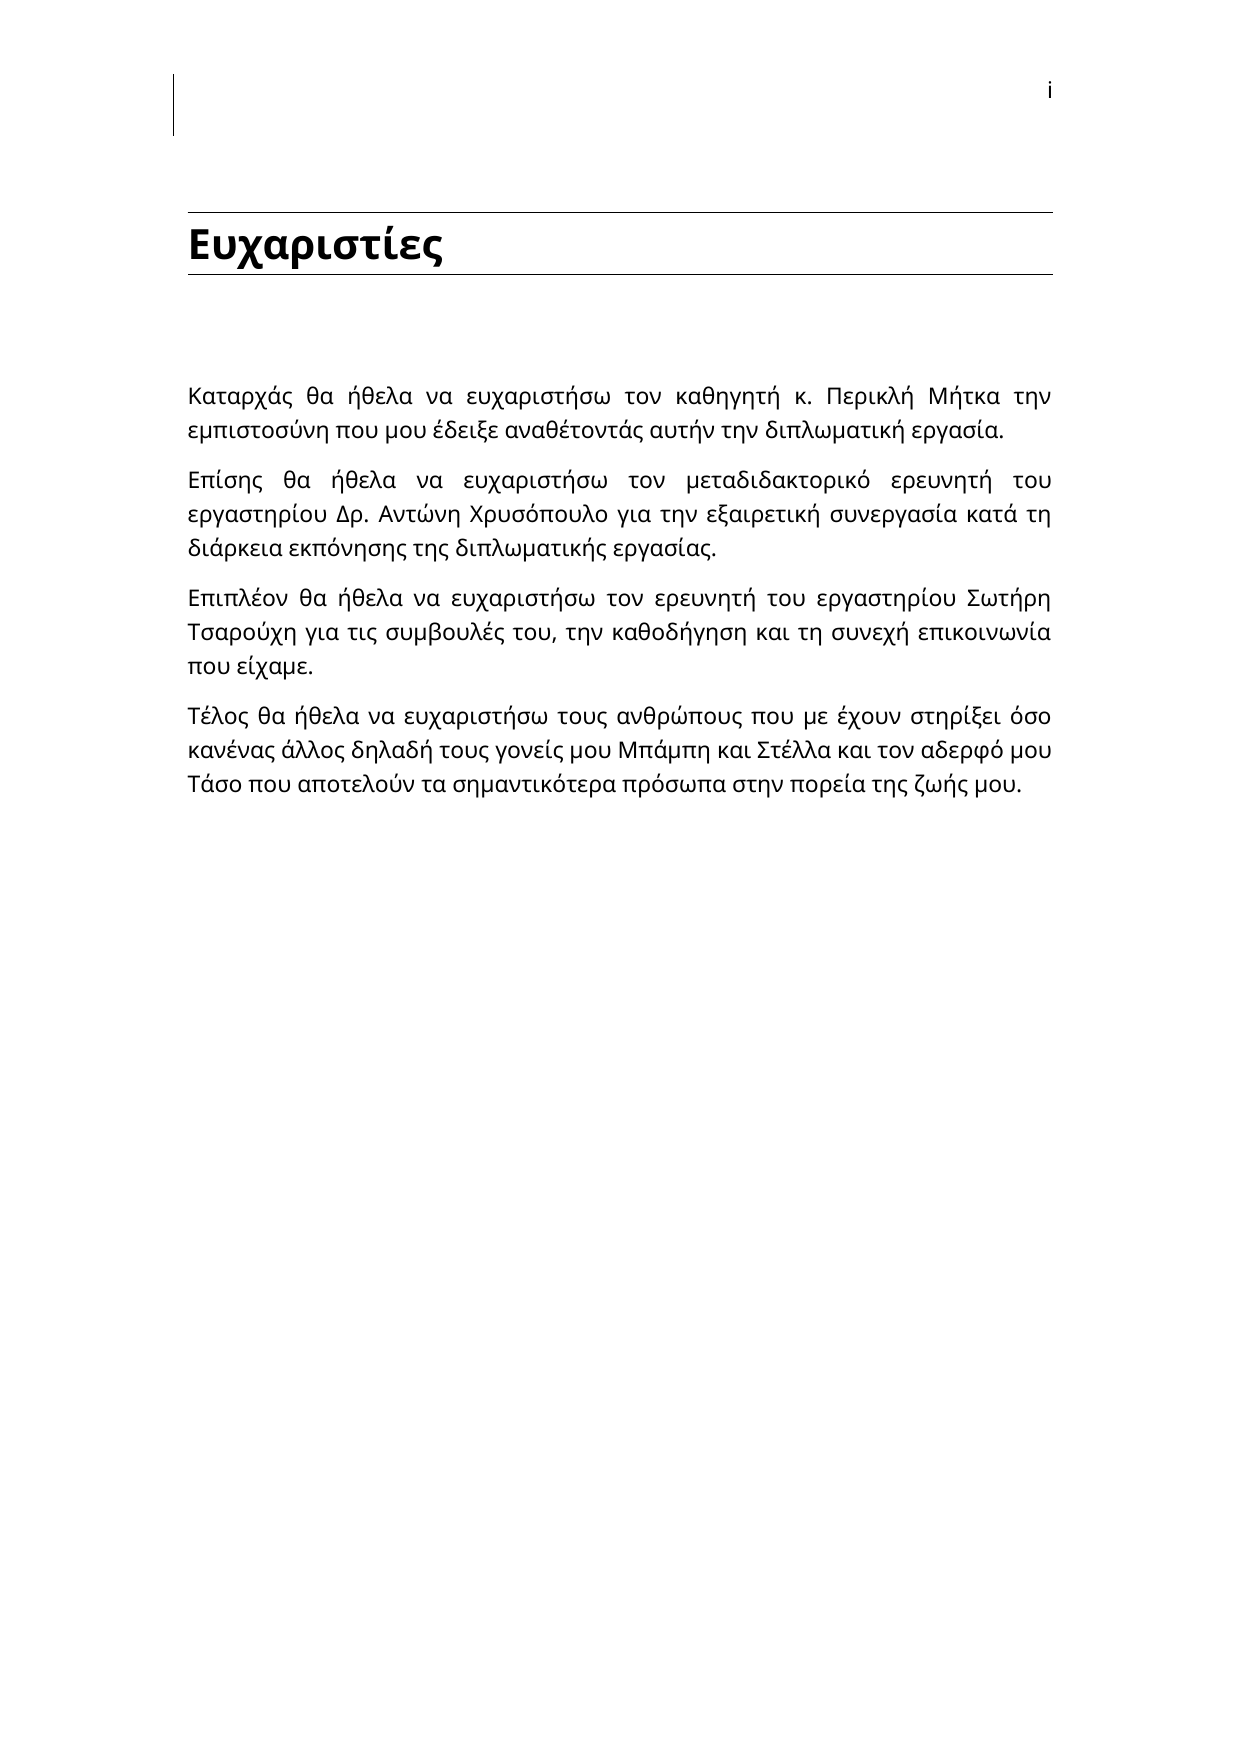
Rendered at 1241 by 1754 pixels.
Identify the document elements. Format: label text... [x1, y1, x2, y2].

text Επιπλέον θα ήθελα να ευχαριστήσω τον ερευνητή του εργαστηρίου Σωτήρη Τσαρούχη για τις συμβουλές του, την καθοδήγηση και τη συνεχή επικοινωνία που είχαμε. [187, 582, 1053, 681]
text Καταρχάς θα ήθελα να ευχαριστήσω τον καθηγητή κ. Περικλή Μήτκα την εμπιστοσύνη που μου έδειξε αναθέτοντάς αυτήν την διπλωματική εργασία. [187, 380, 1053, 445]
text Τέλος θα ήθελα να ευχαριστήσω τους ανθρώπους που με έχουν στηρίξει όσο κανένας άλλος δηλαδή τους γονείς μου Μπάμπη και Στέλλα και τον αδερφό μου Τάσο που αποτελούν τα σημαντικότερα πρόσωπα στην πορεία της ζωής μου. [187, 700, 1053, 799]
text Επίσης θα ήθελα να ευχαριστήσω τον μεταδιδακτορικό ερευνητή του εργαστηρίου Δρ. Αντώνη Χρυσόπουλο για την εξαιρετική συνεργασία κατά τη διάρκεια εκπόνησης της διπλωματικής εργασίας. [187, 464, 1053, 563]
subtitle Ευχαριστίες [187, 213, 1053, 275]
